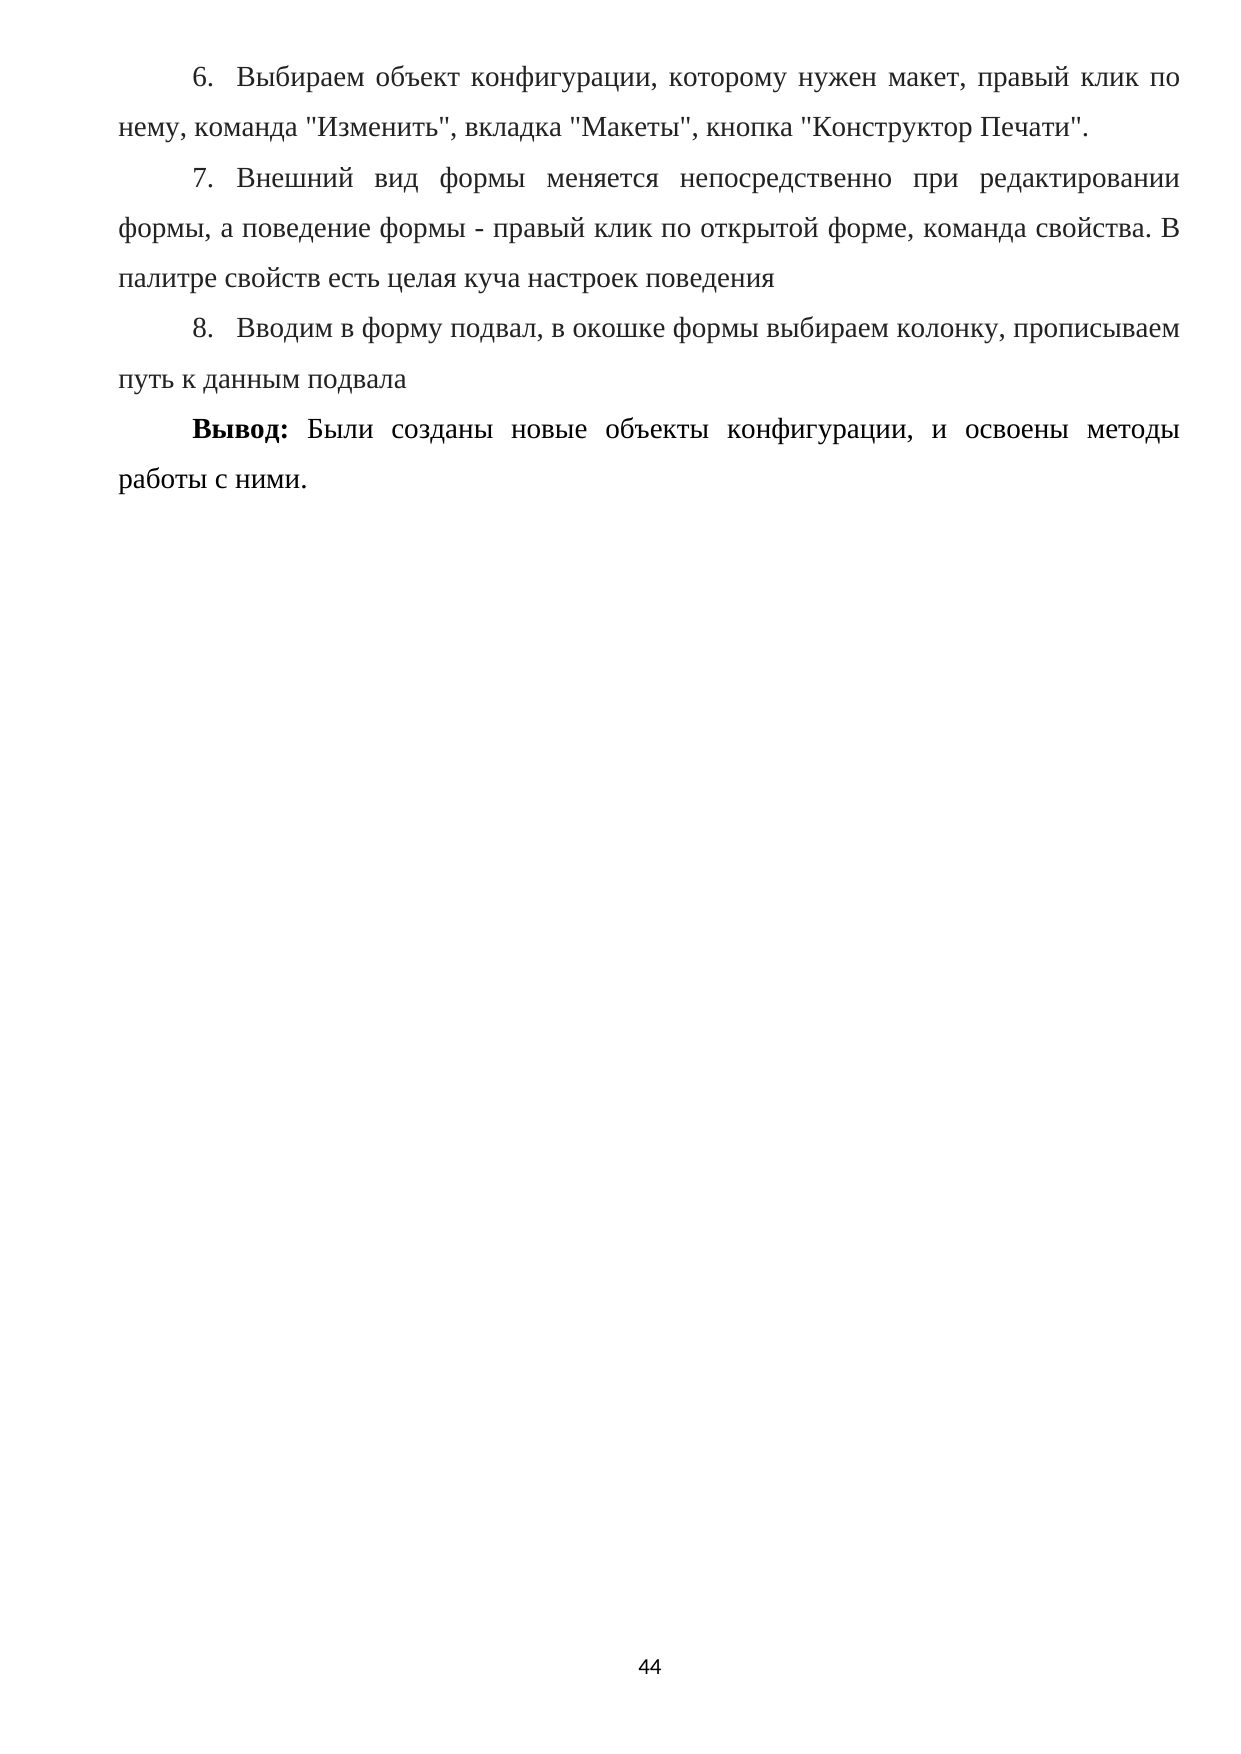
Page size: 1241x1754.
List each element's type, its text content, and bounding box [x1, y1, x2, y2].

text Вывод: Были созданы новые объекты конфигурации, и освоены методы работы с ними. [118, 411, 1181, 495]
list Внешний вид формы меняется непосредственно при редактировании формы, а поведение формы - правый клик по открытой форме, команда свойства. В палитре свойств есть целая куча настроек поведения [118, 160, 1181, 210]
list Вводим в форму подвал, в окошке формы выбираем колонку, прописываем путь к данным подвала [118, 311, 1181, 394]
list Внешний вид формы меняется непосредственно при редактировании формы, а поведение формы - правый клик по открытой форме, команда свойства. В палитре свойств есть целая куча настроек поведения [118, 243, 1181, 294]
list Выбираем объект конфигурации, которому нужен макет, правый клик по нему, команда "Изменить", вкладка "Макеты", кнопка "Конструктор Печати". [118, 59, 1181, 143]
